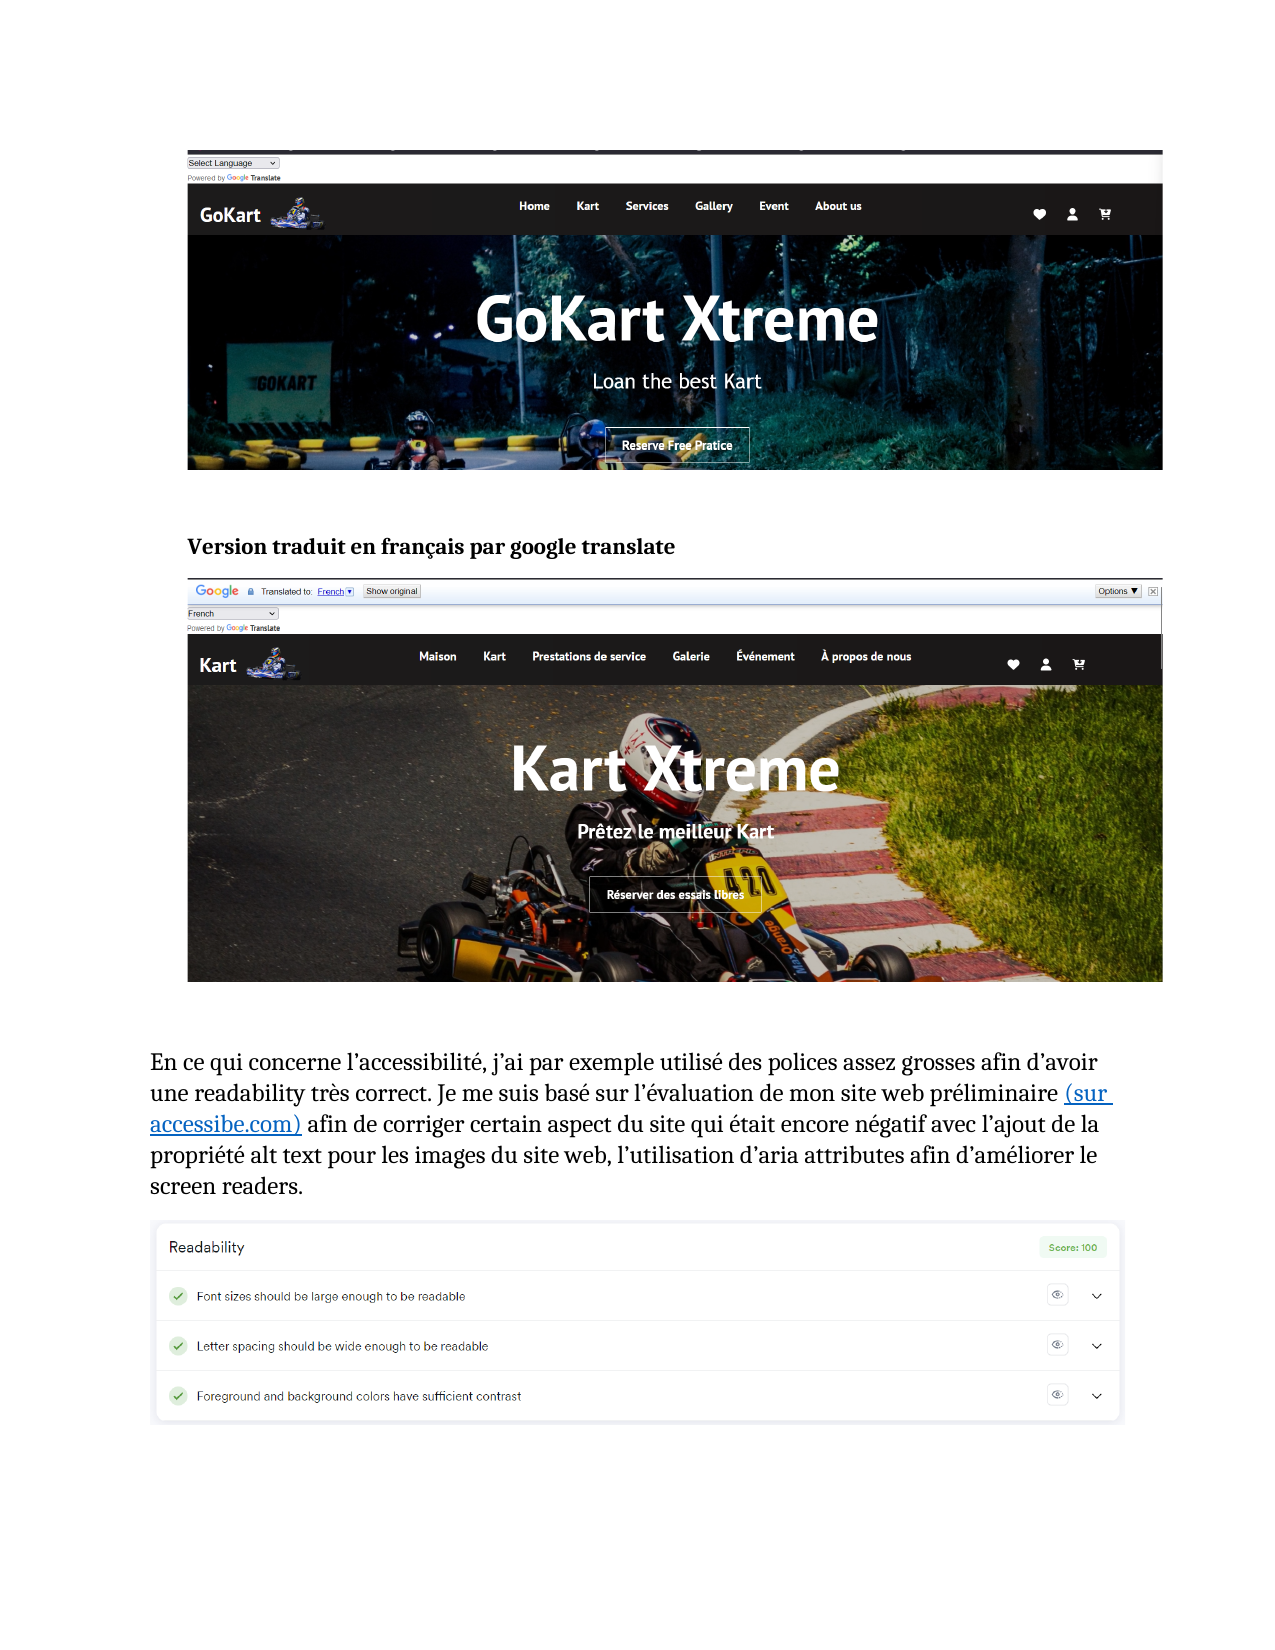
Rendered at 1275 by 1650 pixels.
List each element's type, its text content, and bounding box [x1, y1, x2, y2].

picture [150, 1220, 1125, 1425]
text En ce qui concerne l’accessibilité, j’ai par exemple utilisé des polices assez grosses afin d’avoir une readability très correct. Je me suis basé sur l’évaluation de mon site web préliminaire (sur accessibe.com) afin de corriger certain aspect du site qui était encore négatif avec l’ajout de la propriété alt text pour les images du site web, l’utilisation d’aria attributes afin d’améliorer le screen readers. [150, 1048, 1125, 1201]
text Version traduit en français par google translate [187, 534, 1125, 560]
picture [187, 150, 1163, 470]
picture [187, 578, 1163, 982]
